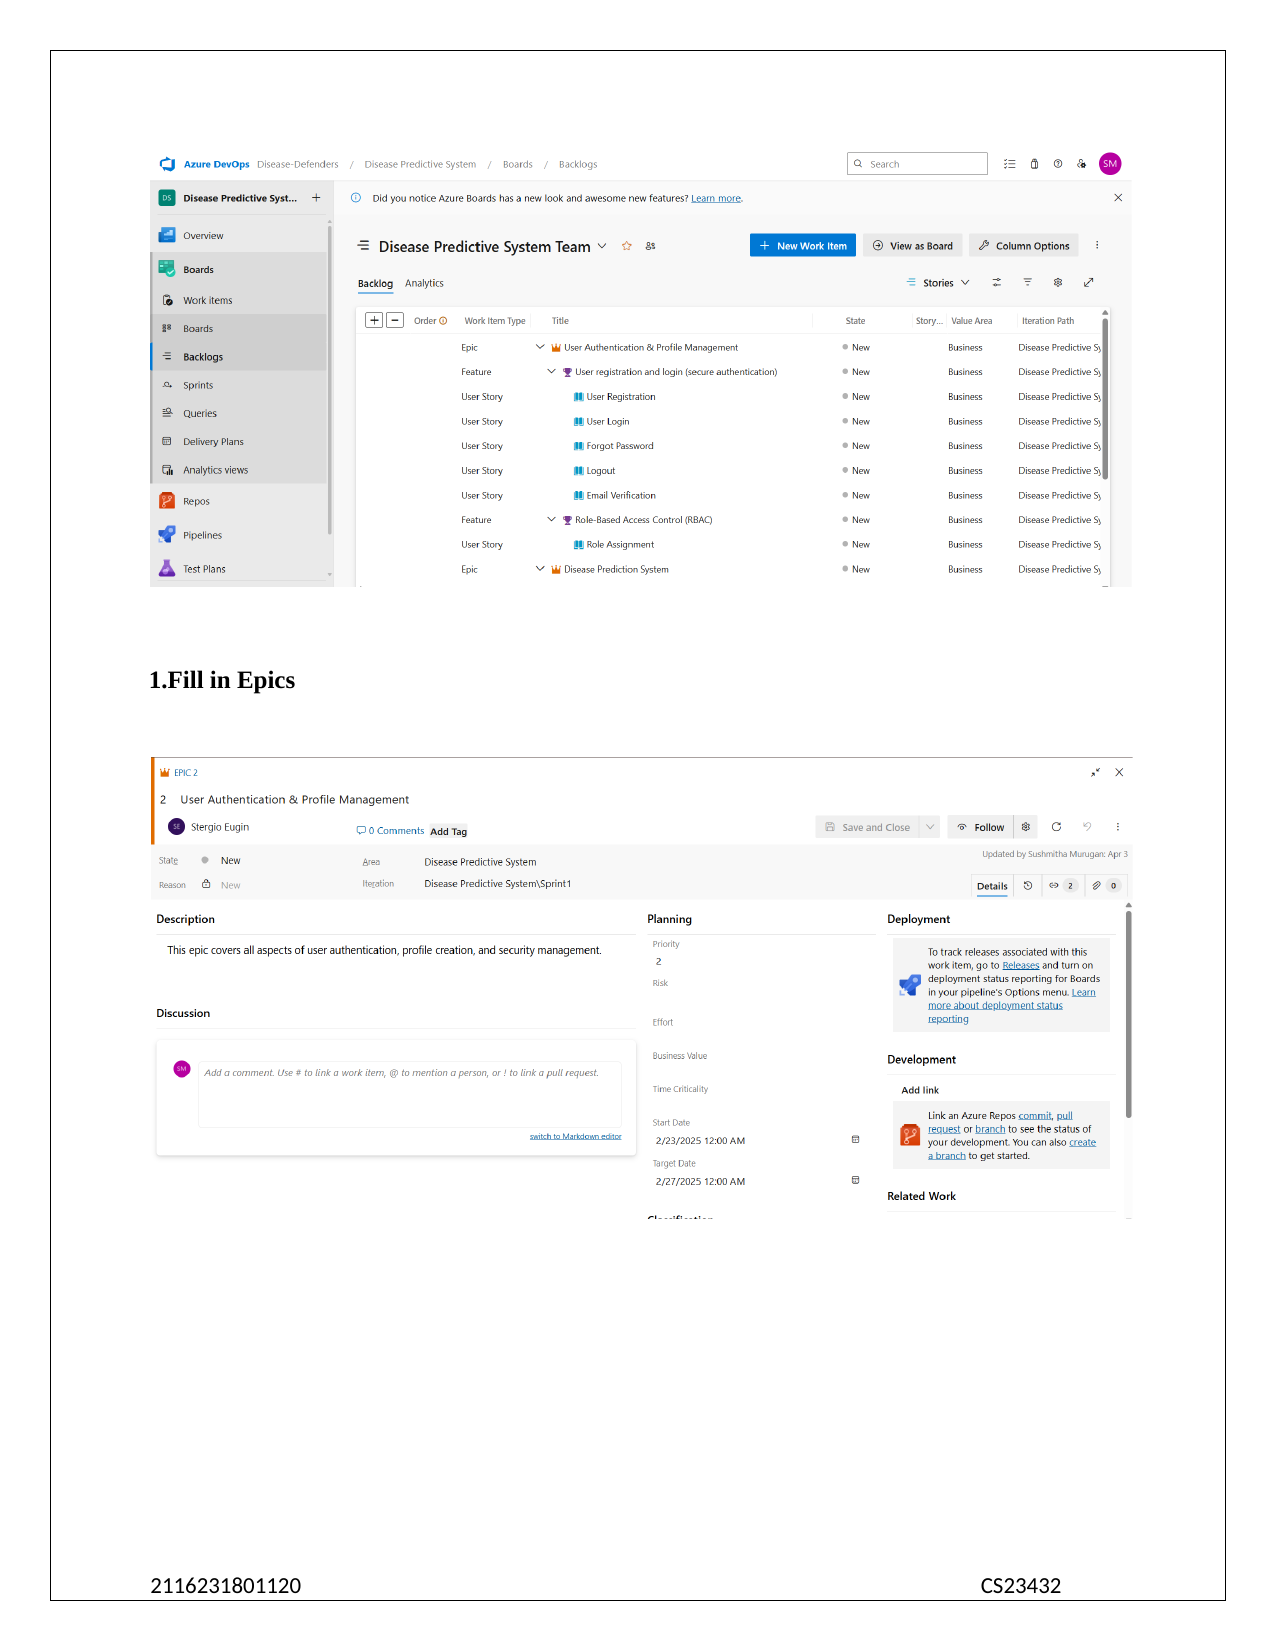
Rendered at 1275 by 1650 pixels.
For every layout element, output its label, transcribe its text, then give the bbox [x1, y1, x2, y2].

picture [150, 150, 1132, 587]
subtitle 1.Fill in Epics [149, 665, 1132, 694]
picture [151, 757, 1133, 1219]
